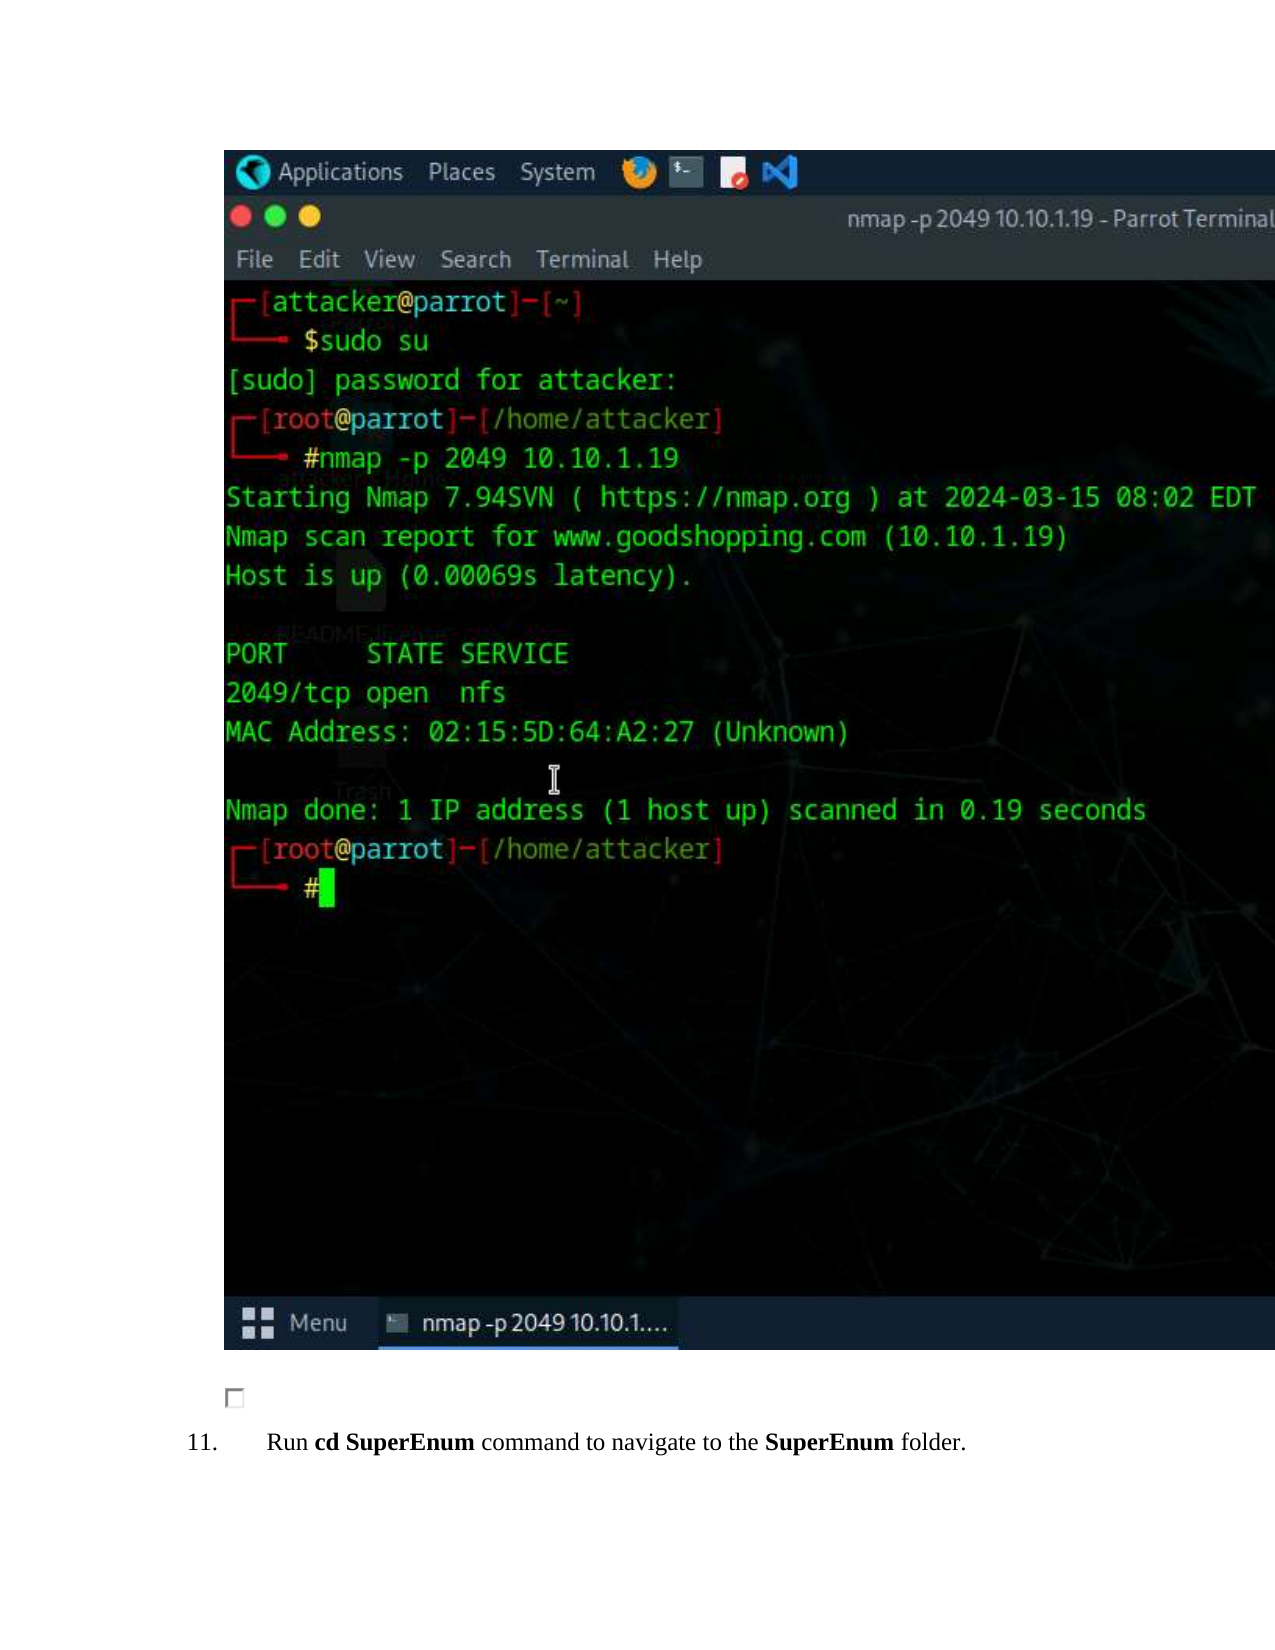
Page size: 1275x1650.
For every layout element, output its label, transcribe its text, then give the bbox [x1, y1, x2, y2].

list Run cd SuperEnum command to navigate to the SuperEnum folder. [187, 1381, 1094, 1455]
picture [224, 150, 1275, 1350]
